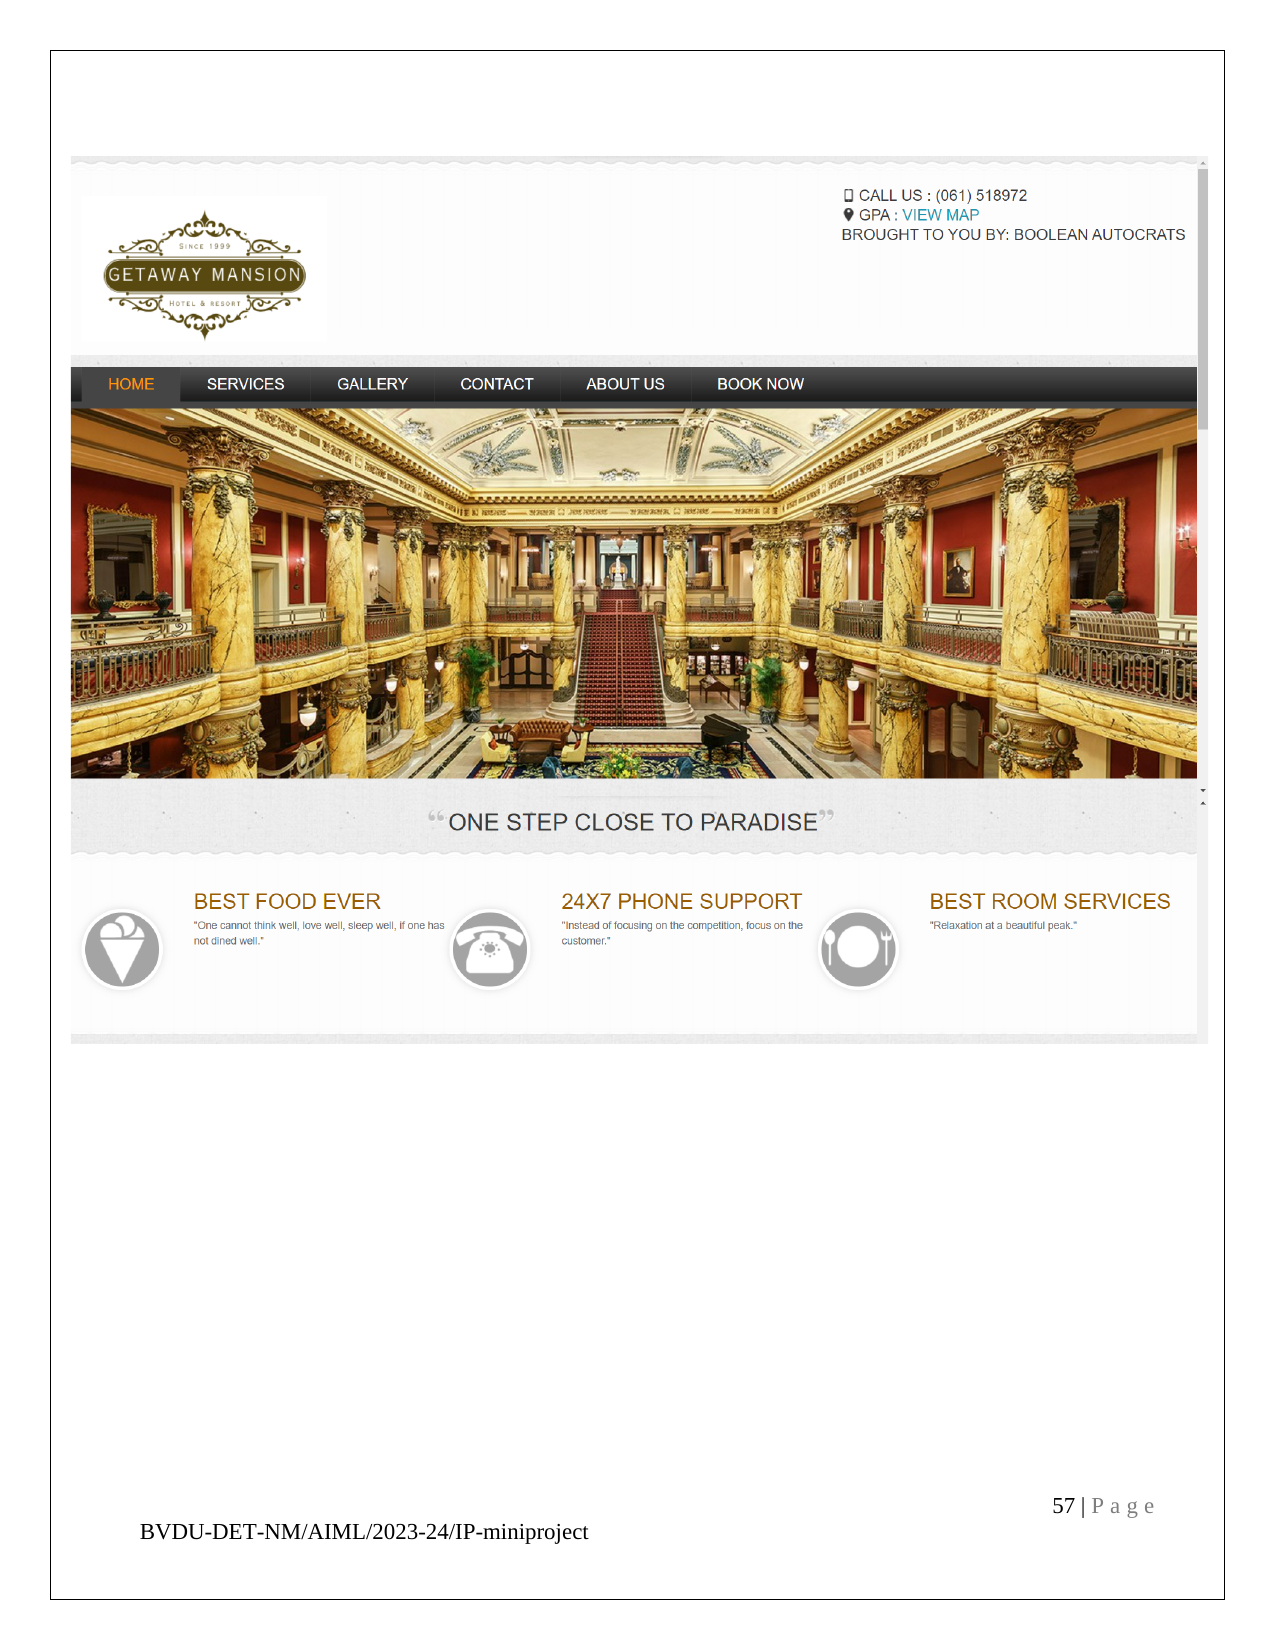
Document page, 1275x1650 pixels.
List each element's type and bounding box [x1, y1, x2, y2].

picture [70, 156, 1209, 1044]
